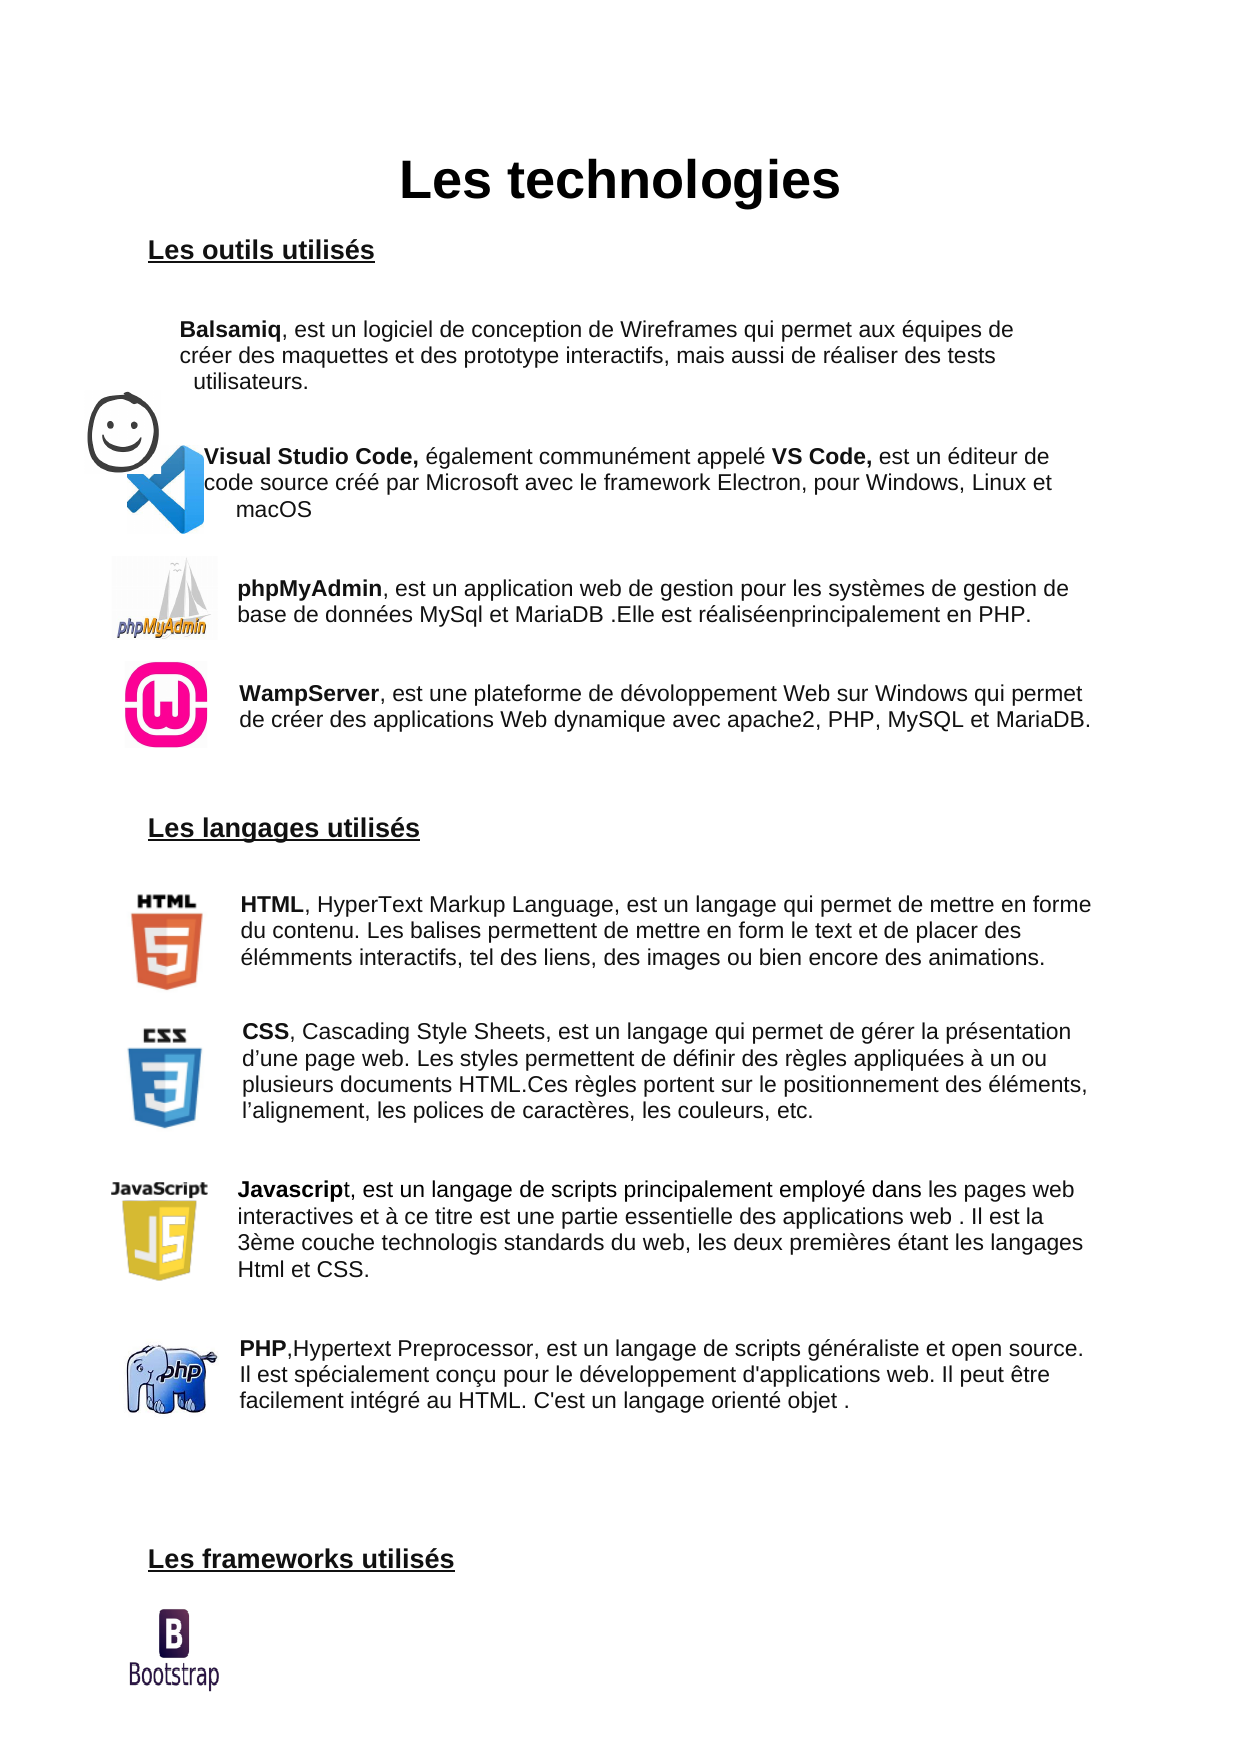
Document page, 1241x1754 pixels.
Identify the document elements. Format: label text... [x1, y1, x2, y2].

picture [124, 661, 208, 748]
text WampServer, est une plateforme de dévoloppement Web sur Windows qui permet [208, 680, 1093, 706]
text utilisateurs. [148, 368, 1093, 395]
text phpMyAdmin, est un application web de gestion pour les systèmes de gestion de [218, 574, 1093, 601]
text macOS [204, 496, 1093, 522]
text Les frameworks utilisés [148, 1543, 1093, 1574]
text code source créé par Microsoft avec le framework Electron, pour Windows, Linux et [204, 469, 1093, 496]
text CSS, Cascading Style Sheets, est un langage qui permet de gérer la présentation [148, 1018, 1093, 1045]
text du contenu. Les balises permettent de mettre en form le text et de placer des [215, 917, 1093, 944]
text Balsamiq, est un logiciel de conception de Wireframes qui permet aux équipes de [148, 316, 1093, 342]
picture [108, 1177, 212, 1290]
text Les outils utilisés [148, 234, 1093, 265]
picture [113, 1327, 221, 1434]
text interactives et à ce titre est une partie essentielle des applications web . Il est la [212, 1203, 1093, 1229]
picture [118, 1603, 225, 1699]
text Html et CSS. [212, 1256, 1093, 1282]
text Les technologies [148, 148, 1093, 210]
text d’une page web. Les styles permettent de définir des règles appliquées à un ou [211, 1045, 1093, 1071]
picture [115, 1026, 211, 1133]
text de créer des applications Web dynamique avec apache2, PHP, MySQL et MariaDB. [208, 706, 1093, 733]
text plusieurs documents HTML.Ces règles portent sur le positionnement des éléments, [211, 1071, 1093, 1097]
text PHP,Hypertext Preprocessor, est un langage de scripts généraliste et open source. [221, 1334, 1093, 1361]
text Les langages utilisés [148, 812, 1093, 843]
text 3ème couche technologis standards du web, les deux premières étant les langages [212, 1229, 1093, 1256]
picture [108, 890, 215, 997]
text HTML, HyperText Markup Language, est un langage qui permet de mettre en forme [215, 891, 1093, 917]
text base de données MySql et MariaDB .Elle est réaliséenprincipalement en PHP. [218, 601, 1093, 627]
picture [84, 390, 204, 534]
text élémments interactifs, tel des liens, des images ou bien encore des animations. [215, 944, 1093, 970]
text l’alignement, les polices de caractères, les couleurs, etc. [211, 1097, 1093, 1124]
text Javascript, est un langage de scripts principalement employé dans les pages web [148, 1176, 1093, 1203]
text Visual Studio Code, également communément appelé VS Code, est un éditeur de [162, 443, 1093, 469]
text créer des maquettes et des prototype interactifs, mais aussi de réaliser des tests [148, 342, 1093, 368]
text facilement intégré au HTML. C'est un langage orienté objet . [221, 1387, 1093, 1414]
text Il est spécialement conçu pour le développement d'applications web. Il peut être [221, 1361, 1093, 1387]
picture [111, 556, 218, 640]
